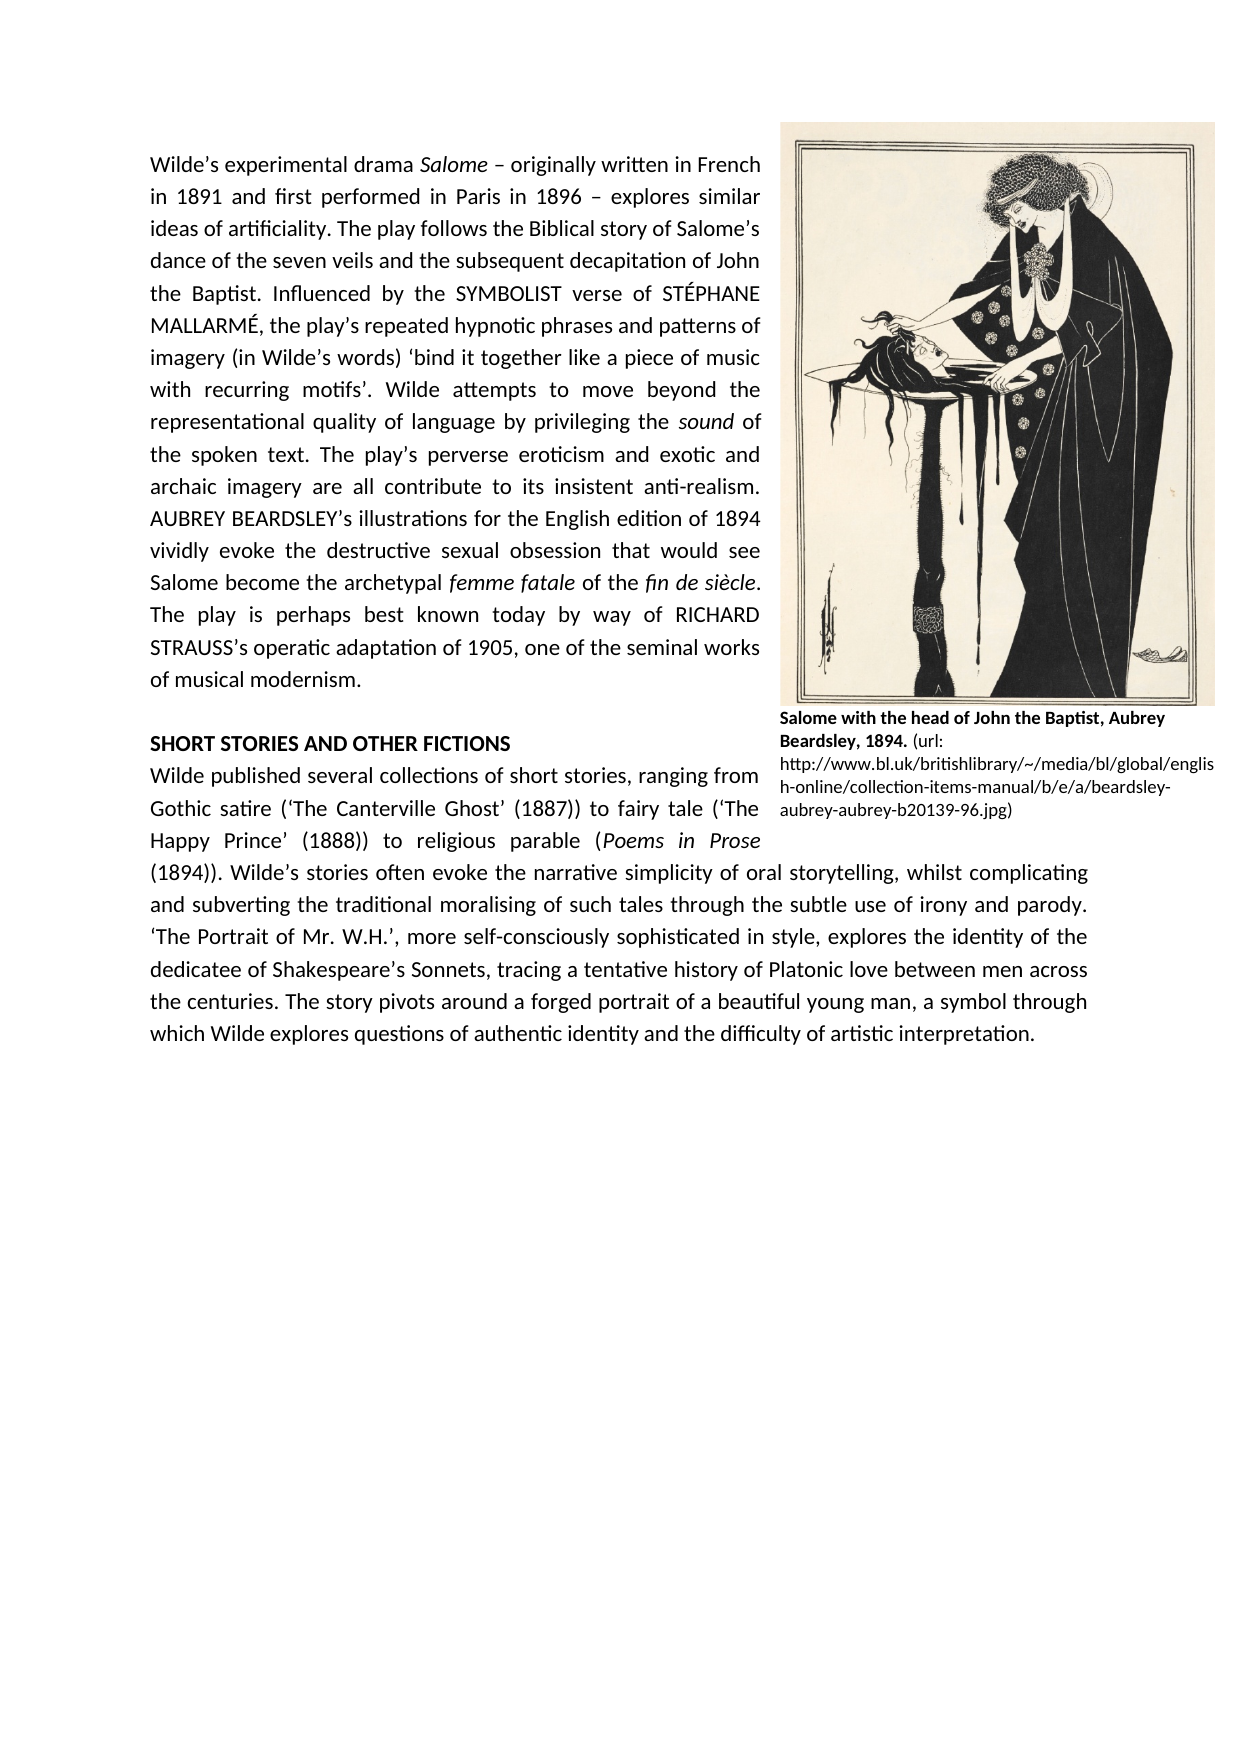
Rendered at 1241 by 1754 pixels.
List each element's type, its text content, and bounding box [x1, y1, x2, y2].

picture [780, 122, 1215, 706]
text SHORT STORIES AND OTHER FICTIONS [150, 729, 779, 757]
text Wilde’s experimental drama Salome – originally written in French in 1891 and first performed in Paris in 1896 – explores similar ideas of artificiality. The play follows the Biblical story of Salome’s dance of the seven veils and the subsequent decapitation of John the Baptist. Influenced by the SYMBOLIST verse of STÉPHANE MALLARMÉ, the play’s repeated hypnotic phrases and patterns of imagery (in Wilde’s words) ‘bind it together like a piece of music with recurring motifs’. Wilde attempts to move beyond the representational quality of language by privileging the sound of the spoken text. The play’s perverse eroticism and exotic and archaic imagery are all contribute to its insistent anti-realism. AUBREY BEARDSLEY’s illustrations for the English edition of 1894 vividly evoke the destructive sexual obsession that would see Salome become the archetypal femme fatale of the fin de siècle. The play is perhaps best known today by way of RICHARD STRAUSS’s operatic adaptation of 1905, one of the seminal works of musical modernism. [150, 150, 780, 693]
text Wilde published several collections of short stories, ranging from Gothic satire (‘The Canterville Ghost’ (1887)) to fairy tale (‘The Happy Prince’ (1888)) to religious parable (Poems in Prose (1894)). Wilde’s stories often evoke the narrative simplicity of oral storytelling, whilst complicating and subverting the traditional moralising of such tales through the subtle use of irony and parody. ‘The Portrait of Mr. W.H.’, more self-consciously sophisticated in style, explores the identity of the dedicatee of Shakespeare’s Sonnets, tracing a tentative history of Platonic love between men across the centuries. The story pivots around a forged portrait of a beautiful young man, a symbol through which Wilde explores questions of authentic identity and the difficulty of artistic interpretation. [150, 762, 1090, 1047]
